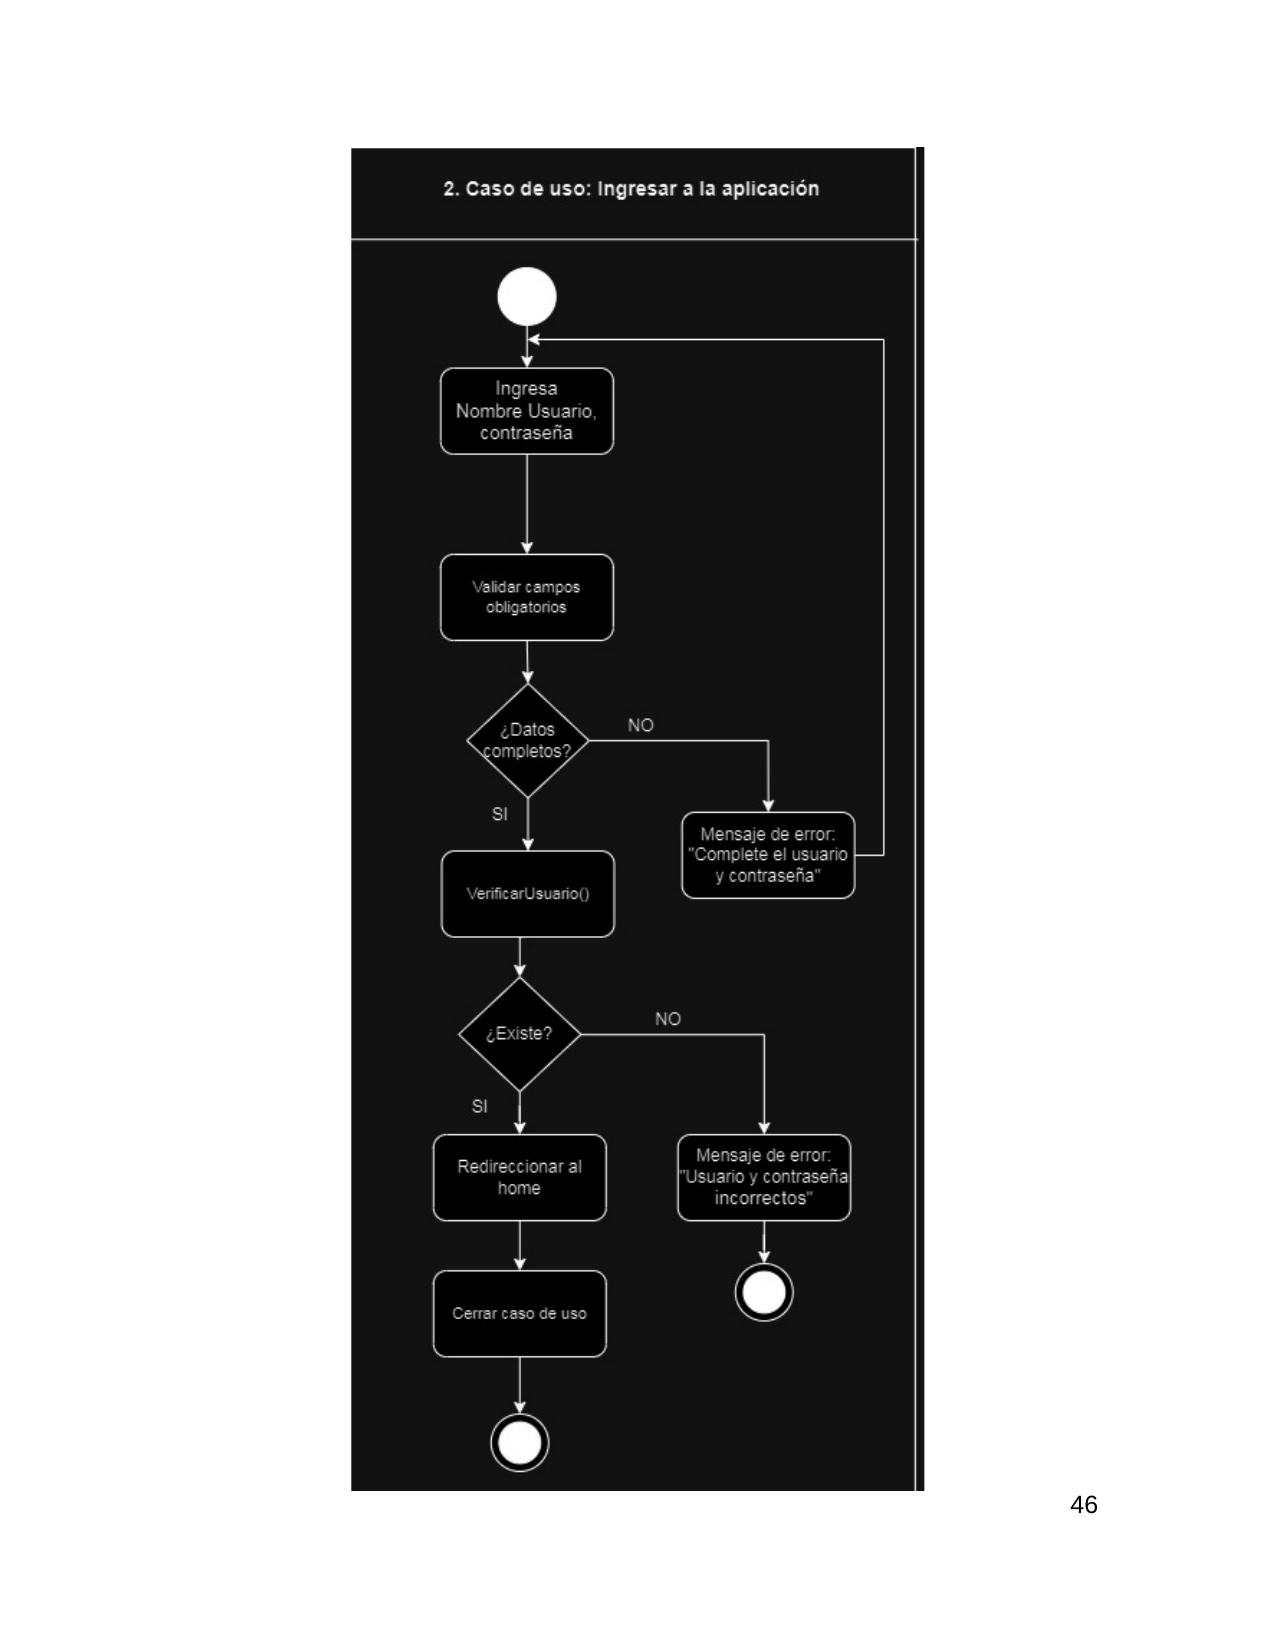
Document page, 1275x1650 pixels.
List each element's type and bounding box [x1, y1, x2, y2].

picture [350, 147, 925, 1491]
